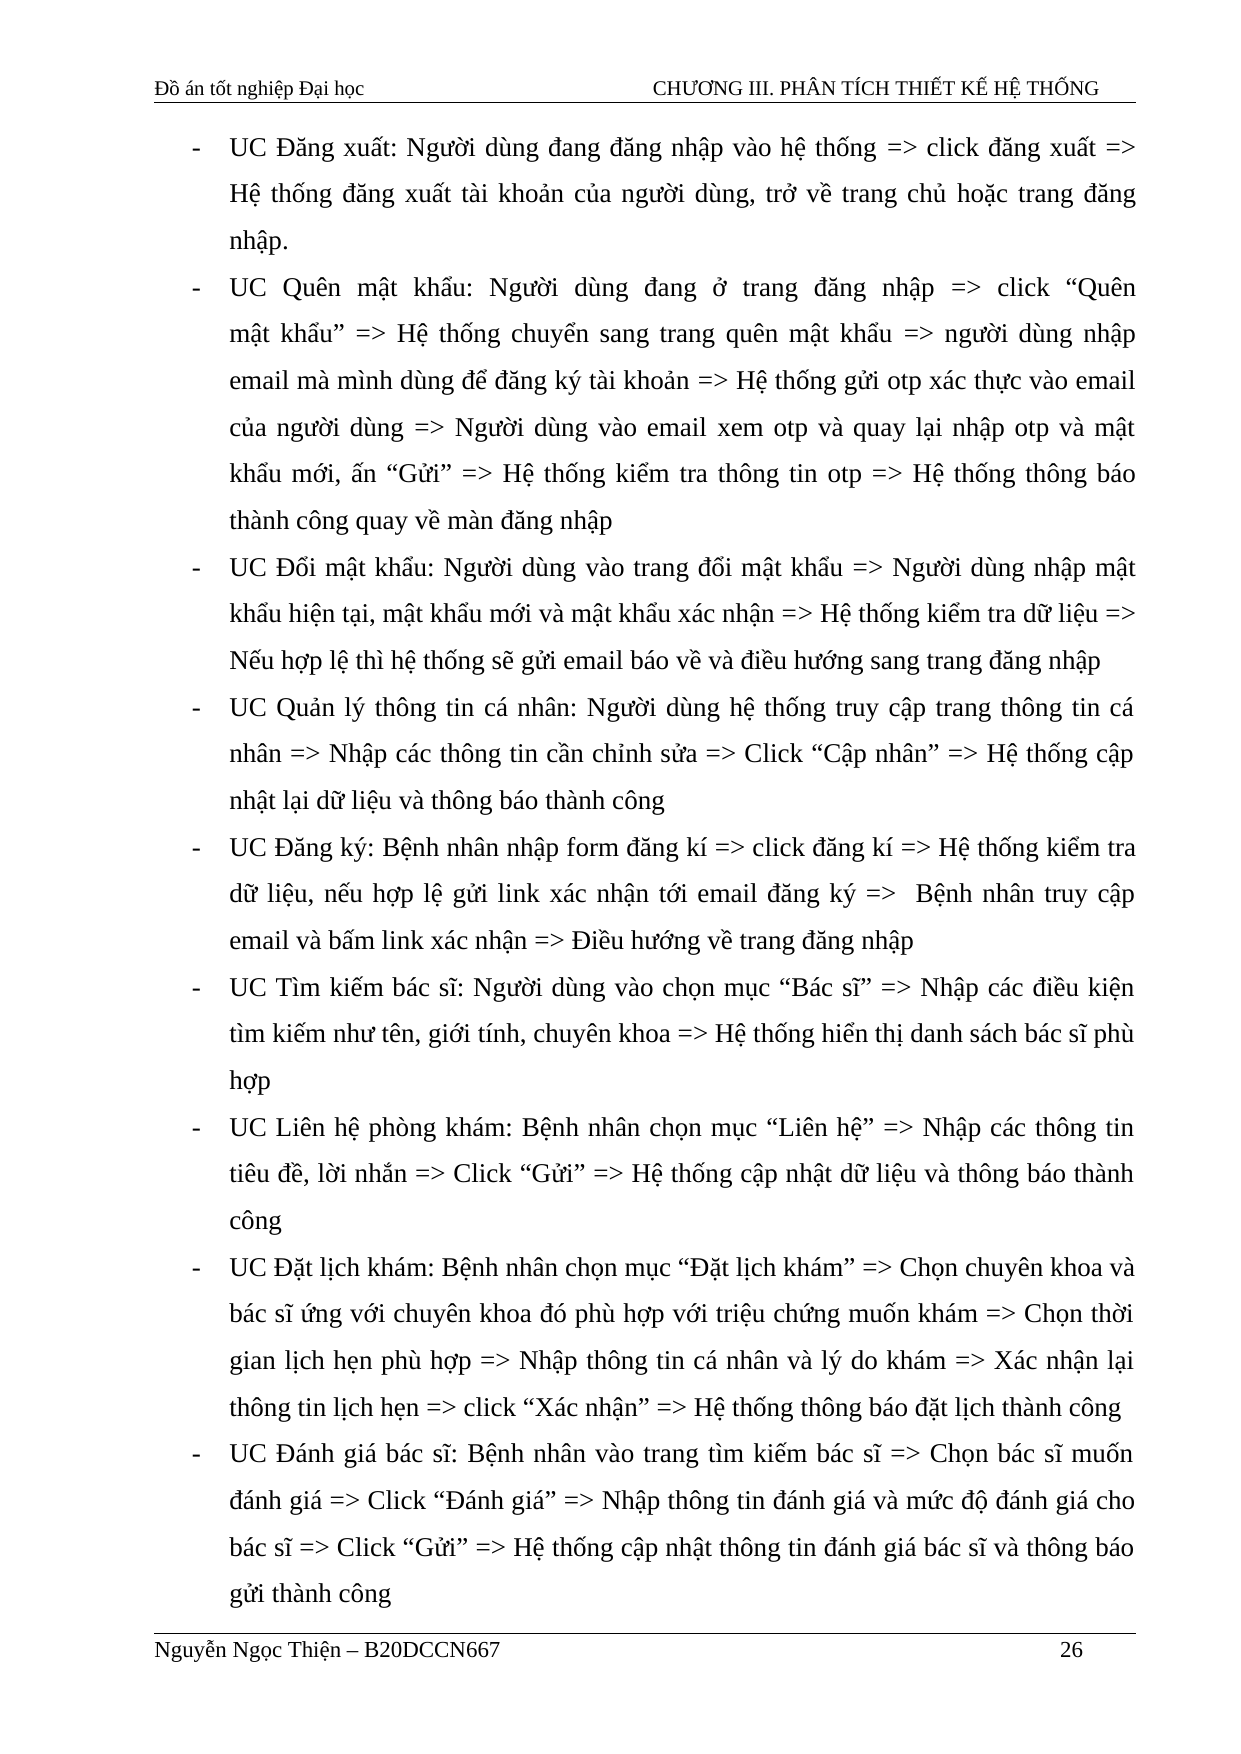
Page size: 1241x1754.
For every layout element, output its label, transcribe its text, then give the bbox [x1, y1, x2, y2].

list UC Quản lý thông tin cá nhân: Người dùng hệ thống truy cập trang thông tin cá nhân => Nhập các thông tin cần chỉnh sửa => Click “Cập nhân” => Hệ thống cập nhật lại dữ liệu và thông báo thành công [192, 691, 1136, 815]
list UC Đăng ký: Bệnh nhân nhập form đăng kí => click đăng kí => Hệ thống kiểm tra dữ liệu, nếu hợp lệ gửi link xác nhận tới email đăng ký => Bệnh nhân truy cập email và bấm link xác nhận => Điều hướng về trang đăng nhập [192, 831, 1136, 955]
list UC Đặt lịch khám: Bệnh nhân chọn mục “Đặt lịch khám” => Chọn chuyên khoa và bác sĩ ứng với chuyên khoa đó phù hợp với triệu chứng muốn khám => Chọn thời gian lịch hẹn phù hợp => Nhập thông tin cá nhân và lý do khám => Xác nhận lại thông tin lịch hẹn => click “Xác nhận” => Hệ thống thông báo đặt lịch thành công [192, 1251, 1136, 1422]
list UC Liên hệ phòng khám: Bệnh nhân chọn mục “Liên hệ” => Nhập các thông tin tiêu đề, lời nhắn => Click “Gửi” => Hệ thống cập nhật dữ liệu và thông báo thành công [192, 1111, 1136, 1235]
list UC Tìm kiếm bác sĩ: Người dùng vào chọn mục “Bác sĩ” => Nhập các điều kiện tìm kiếm như tên, giới tính, chuyên khoa => Hệ thống hiển thị danh sách bác sĩ phù hợp [192, 971, 1136, 1095]
list UC Đánh giá bác sĩ: Bệnh nhân vào trang tìm kiếm bác sĩ => Chọn bác sĩ muốn đánh giá => Click “Đánh giá” => Nhập thông tin đánh giá và mức độ đánh giá cho bác sĩ => Click “Gửi” => Hệ thống cập nhật thông tin đánh giá bác sĩ và thông báo gửi thành công [192, 1438, 1136, 1609]
list UC Đổi mật khẩu: Người dùng vào trang đổi mật khẩu => Người dùng nhập mật khẩu hiện tại, mật khẩu mới và mật khẩu xác nhận => Hệ thống kiểm tra dữ liệu => Nếu hợp lệ thì hệ thống sẽ gửi email báo về và điều hướng sang trang đăng nhập [192, 551, 1136, 675]
list UC Đăng xuất: Người dùng đang đăng nhập vào hệ thống => click đăng xuất => Hệ thống đăng xuất tài khoản của người dùng, trở về trang chủ hoặc trang đăng nhập. [192, 131, 1136, 255]
list UC Quên mật khẩu: Người dùng đang ở trang đăng nhập => click “Quên mật khẩu” => Hệ thống chuyển sang trang quên mật khẩu => người dùng nhập email mà mình dùng để đăng ký tài khoản => Hệ thống gửi otp xác thực vào email của người dùng => Người dùng vào email xem otp và quay lại nhập otp và mật khẩu mới, ấn “Gửi” => Hệ thống kiểm tra thông tin otp => Hệ thống thông báo thành công quay về màn đăng nhập [192, 271, 1136, 535]
